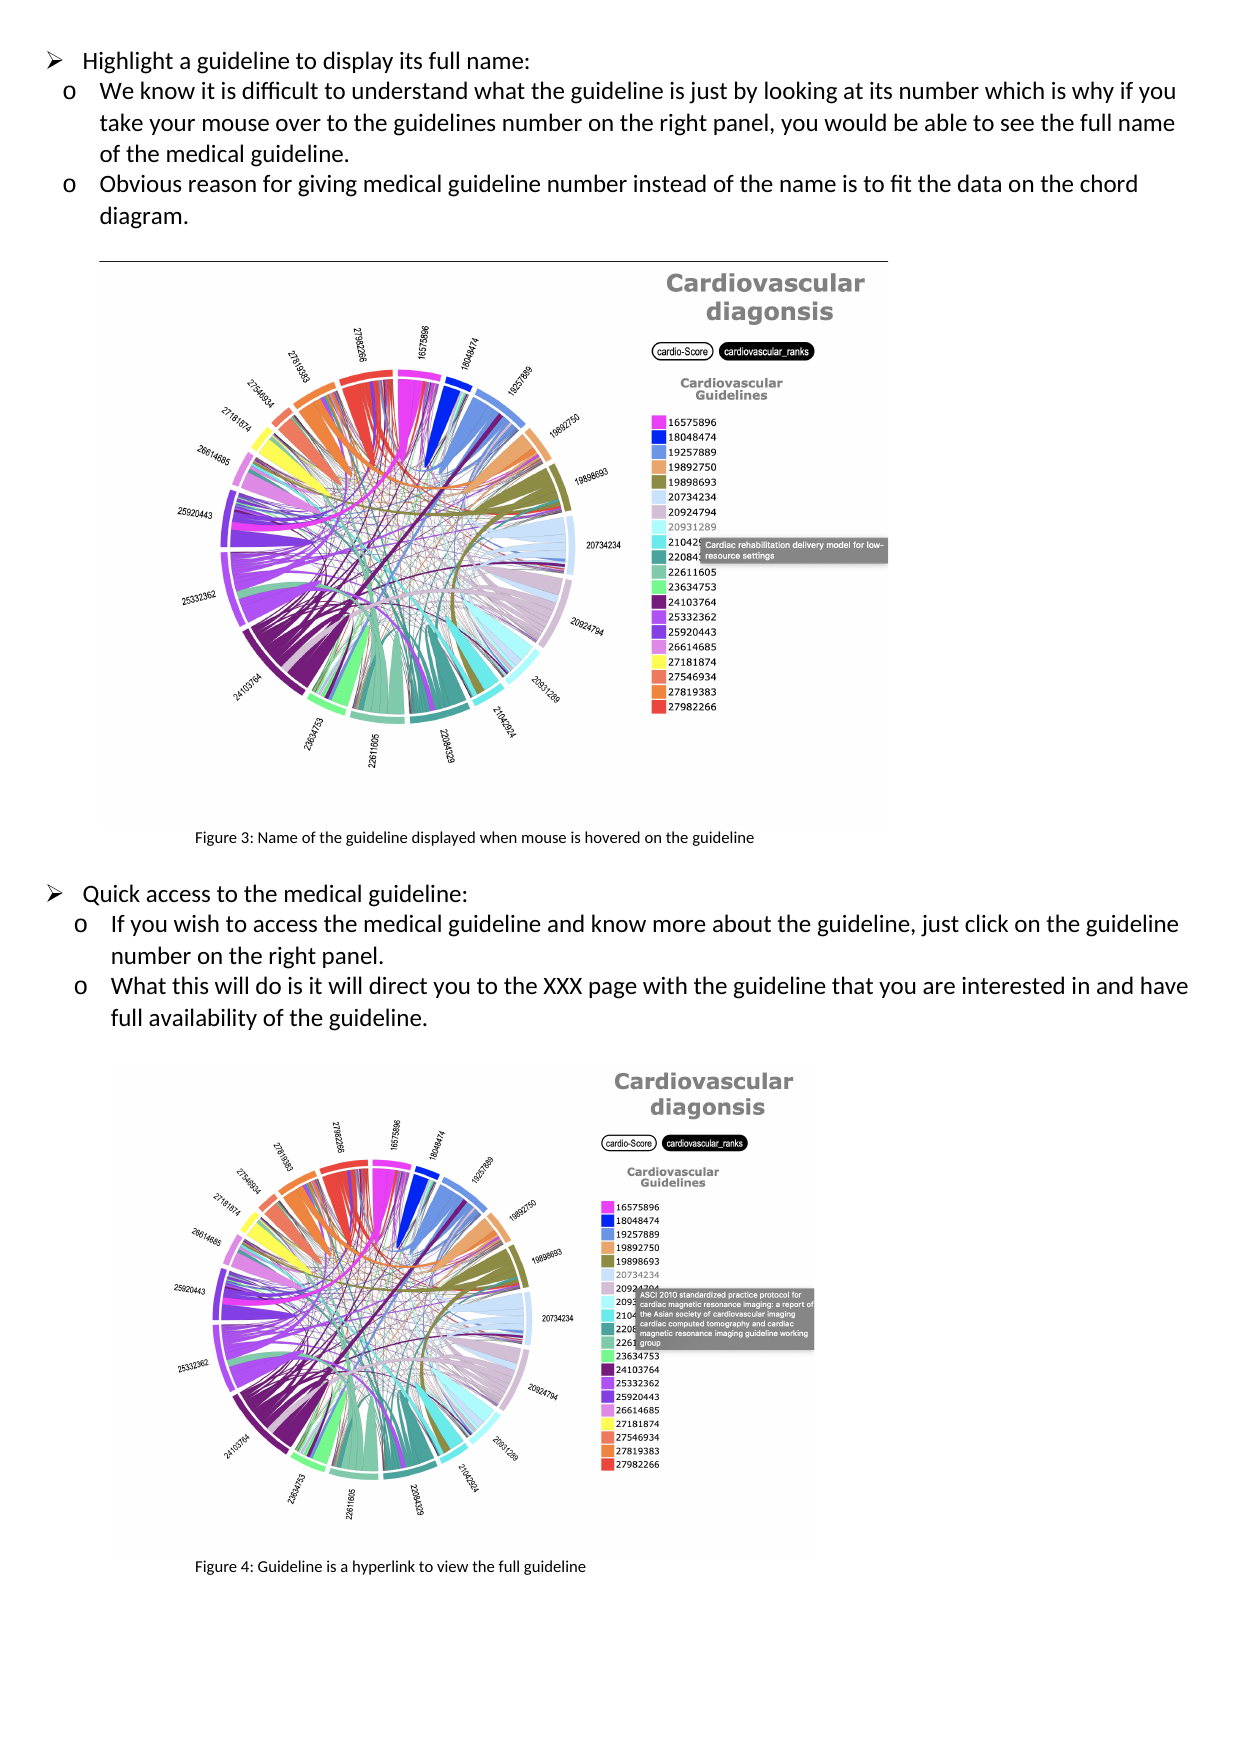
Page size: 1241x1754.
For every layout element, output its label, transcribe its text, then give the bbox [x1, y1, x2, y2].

list Highlight a guideline to display its full name: [45, 45, 1195, 76]
list Quick access to the medical guideline: [45, 878, 1195, 908]
list If you wish to access the medical guideline and know more about the guideline, just click on the guideline number on the right panel. [73, 908, 1195, 971]
list We know it is difficult to understand what the guideline is just by looking at its number which is why if you take your mouse over to the guidelines number on the right panel, you would be able to see the full name of the medical guideline. [62, 76, 1195, 168]
picture [110, 1063, 815, 1557]
picture [99, 261, 889, 827]
